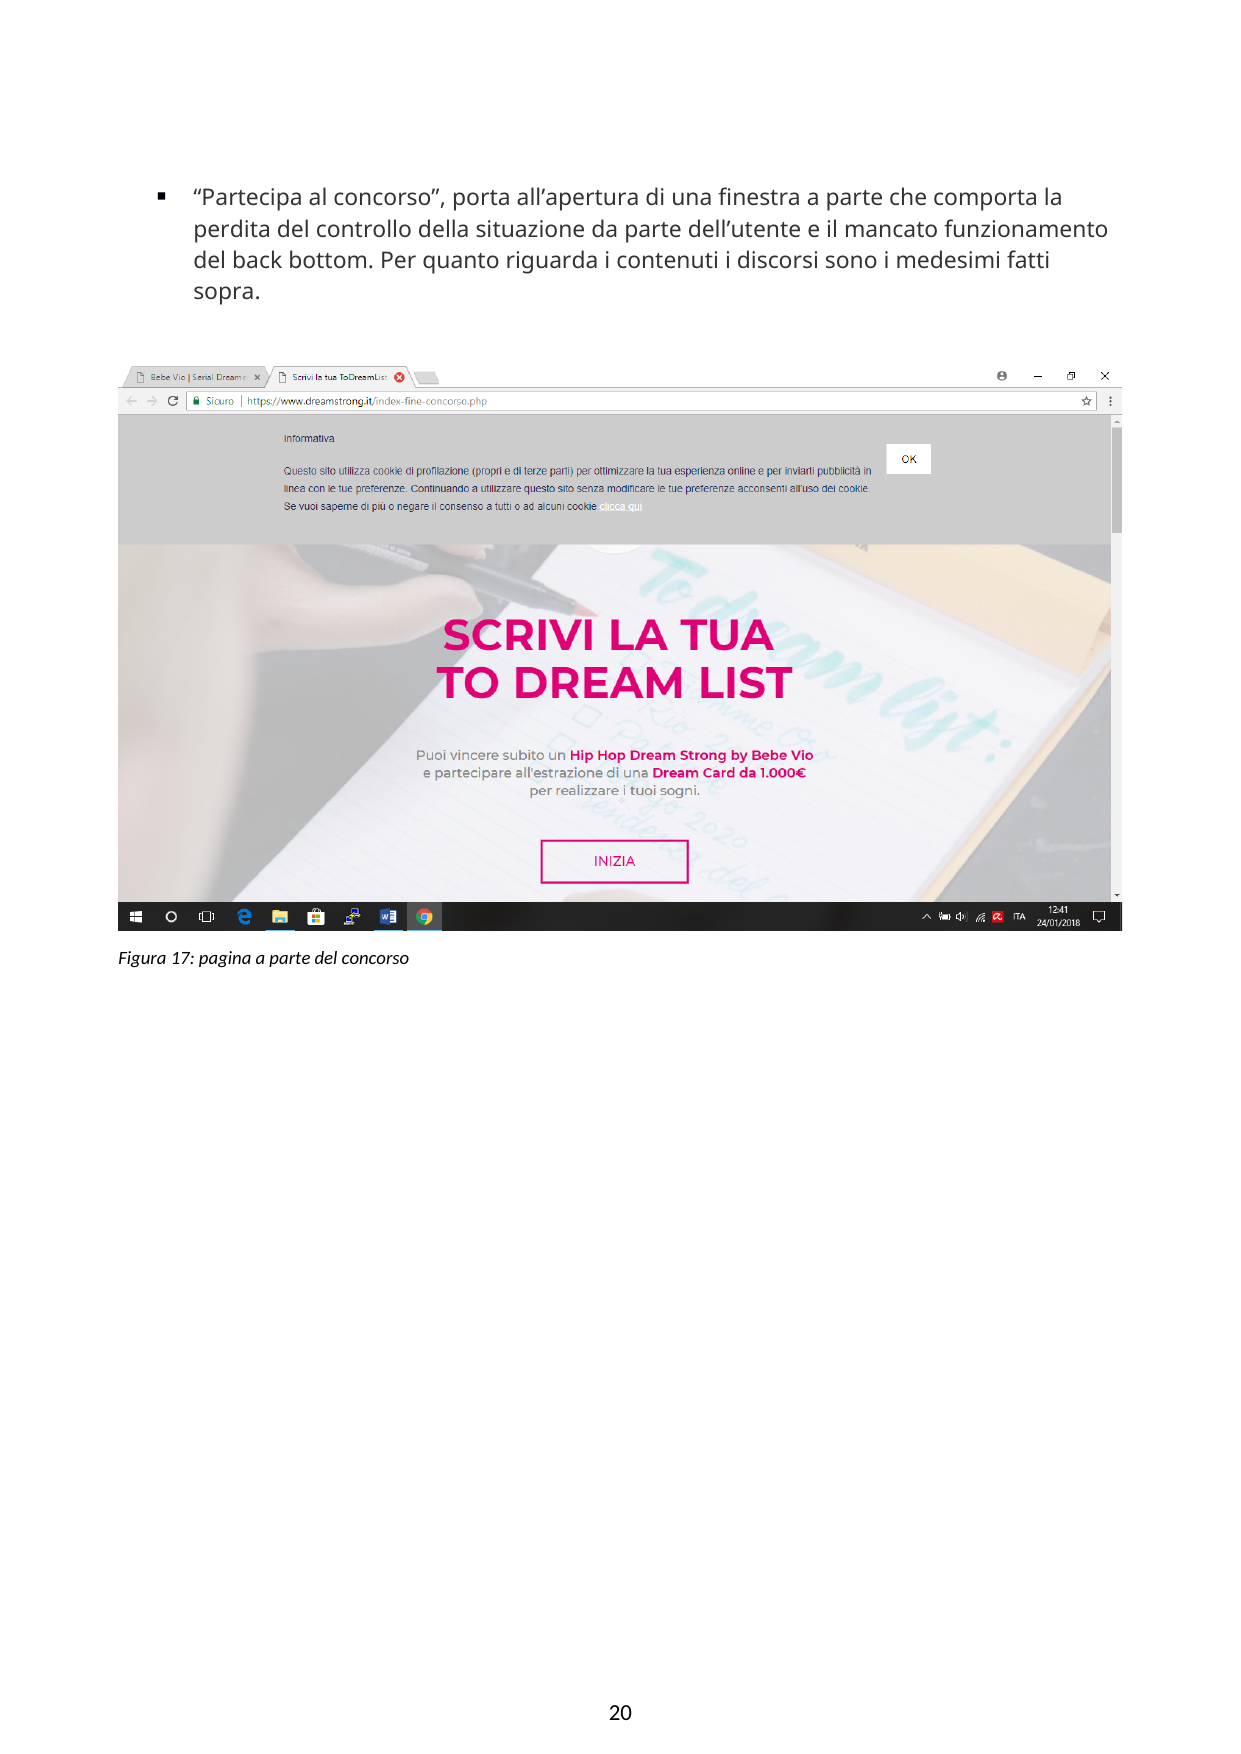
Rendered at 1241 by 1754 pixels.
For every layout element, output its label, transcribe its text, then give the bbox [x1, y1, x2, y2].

text Figura 17: pagina a parte del concorso [118, 946, 1122, 969]
picture [118, 366, 1123, 931]
list “Partecipa al concorso”, porta all’apertura di una finestra a parte che comporta la perdita del controllo della situazione da parte dell’utente e il mancato funzionamento del back bottom. Per quanto riguarda i contenuti i discorsi sono i medesimi fatti sopra. [156, 181, 1122, 306]
